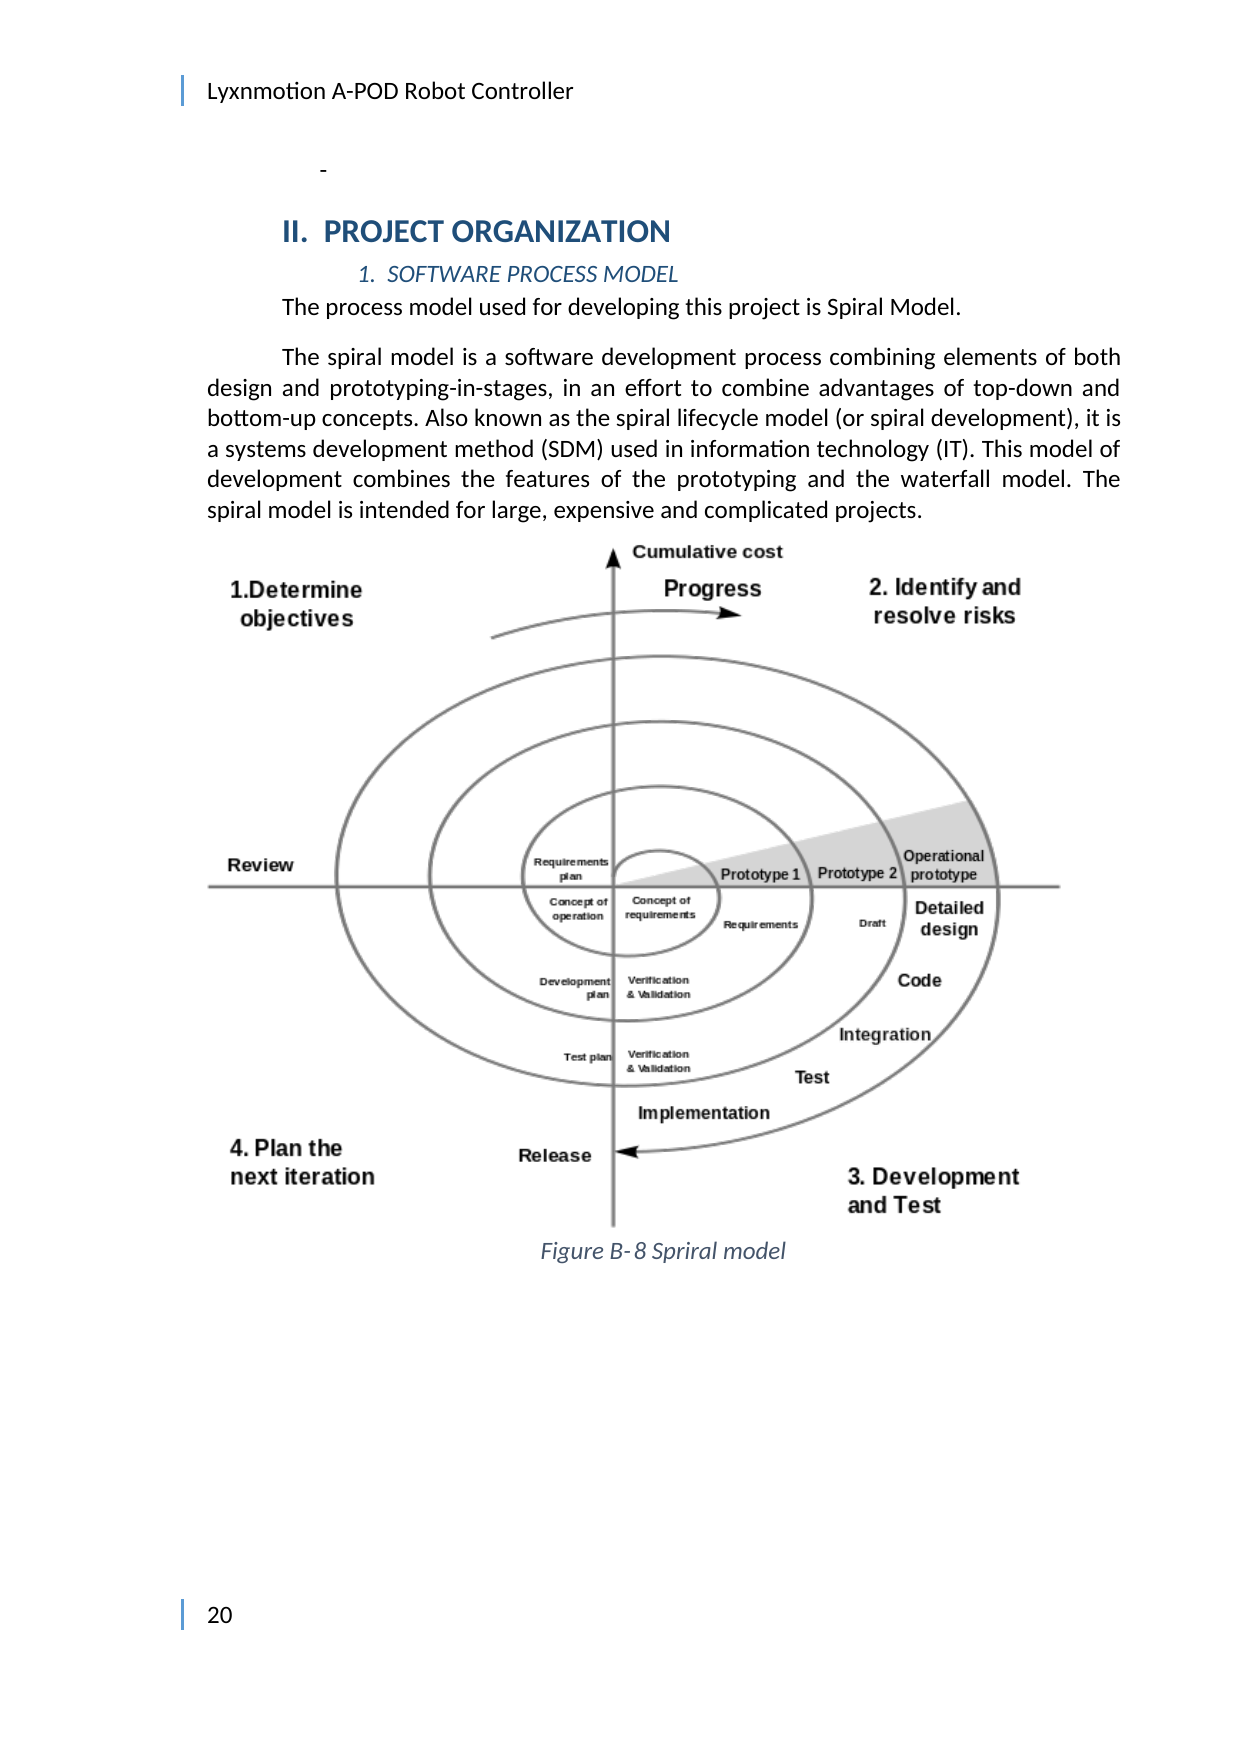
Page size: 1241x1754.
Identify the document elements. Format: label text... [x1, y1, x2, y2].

subtitle SOFTWARE PROCESS MODEL [357, 259, 1122, 289]
text The spiral model is a software development process combining elements of both design and prototyping-in-stages, in an effort to combine advantages of top-down and bottom-up concepts. Also known as the spiral lifecycle model (or spiral development), it is a systems development method (SDM) used in information technology (IT). This model of development combines the features of the prototyping and the waterfall model. The spiral model is intended for large, expensive and complicated projects. [207, 341, 1122, 524]
picture [206, 524, 1062, 1236]
subtitle PROJECT ORGANIZATION [282, 211, 1122, 251]
text The process model used for developing this project is Spiral Model. [207, 292, 1122, 322]
